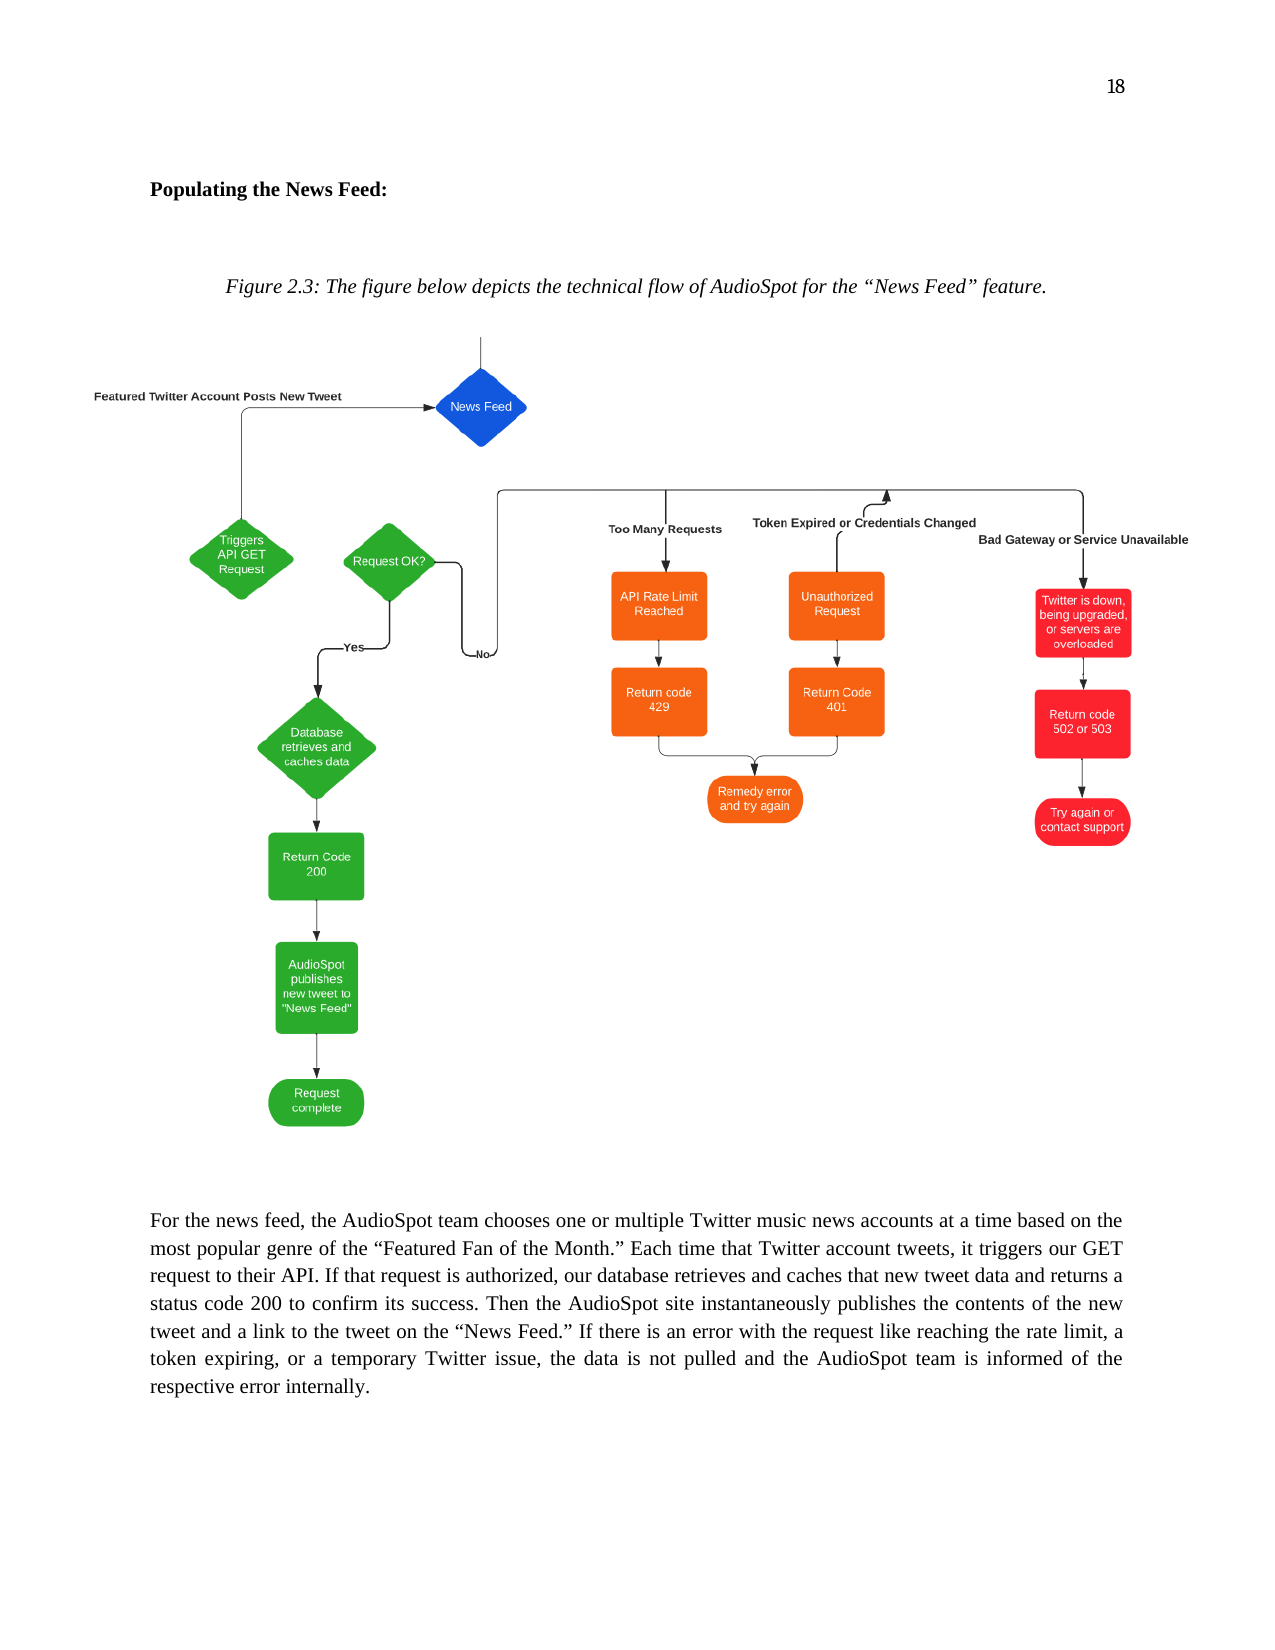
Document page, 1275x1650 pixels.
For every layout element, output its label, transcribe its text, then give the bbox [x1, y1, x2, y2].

text Figure 2.3: The figure below depicts the technical flow of AudioSpot for the “News Feed” feature. [150, 274, 1125, 298]
picture [75, 337, 1208, 1145]
text For the news feed, the AudioSpot team chooses one or multiple Twitter music news accounts at a time based on the most popular genre of the “Featured Fan of the Month.” Each time that Twitter account tweets, it triggers our GET request to their API. If that request is authorized, our database retrieves and caches that new tweet data and returns a status code 200 to confirm its success. Then the AudioSpot site instantaneously publishes the contents of the new tweet and a link to the tweet on the “News Feed.” If there is an error with the request like reaching the rate limit, a token expiring, or a temporary Twitter issue, the data is not pulled and the AudioSpot team is informed of the respective error internally. [150, 1208, 1125, 1398]
text Populating the News Feed: [150, 177, 1125, 201]
